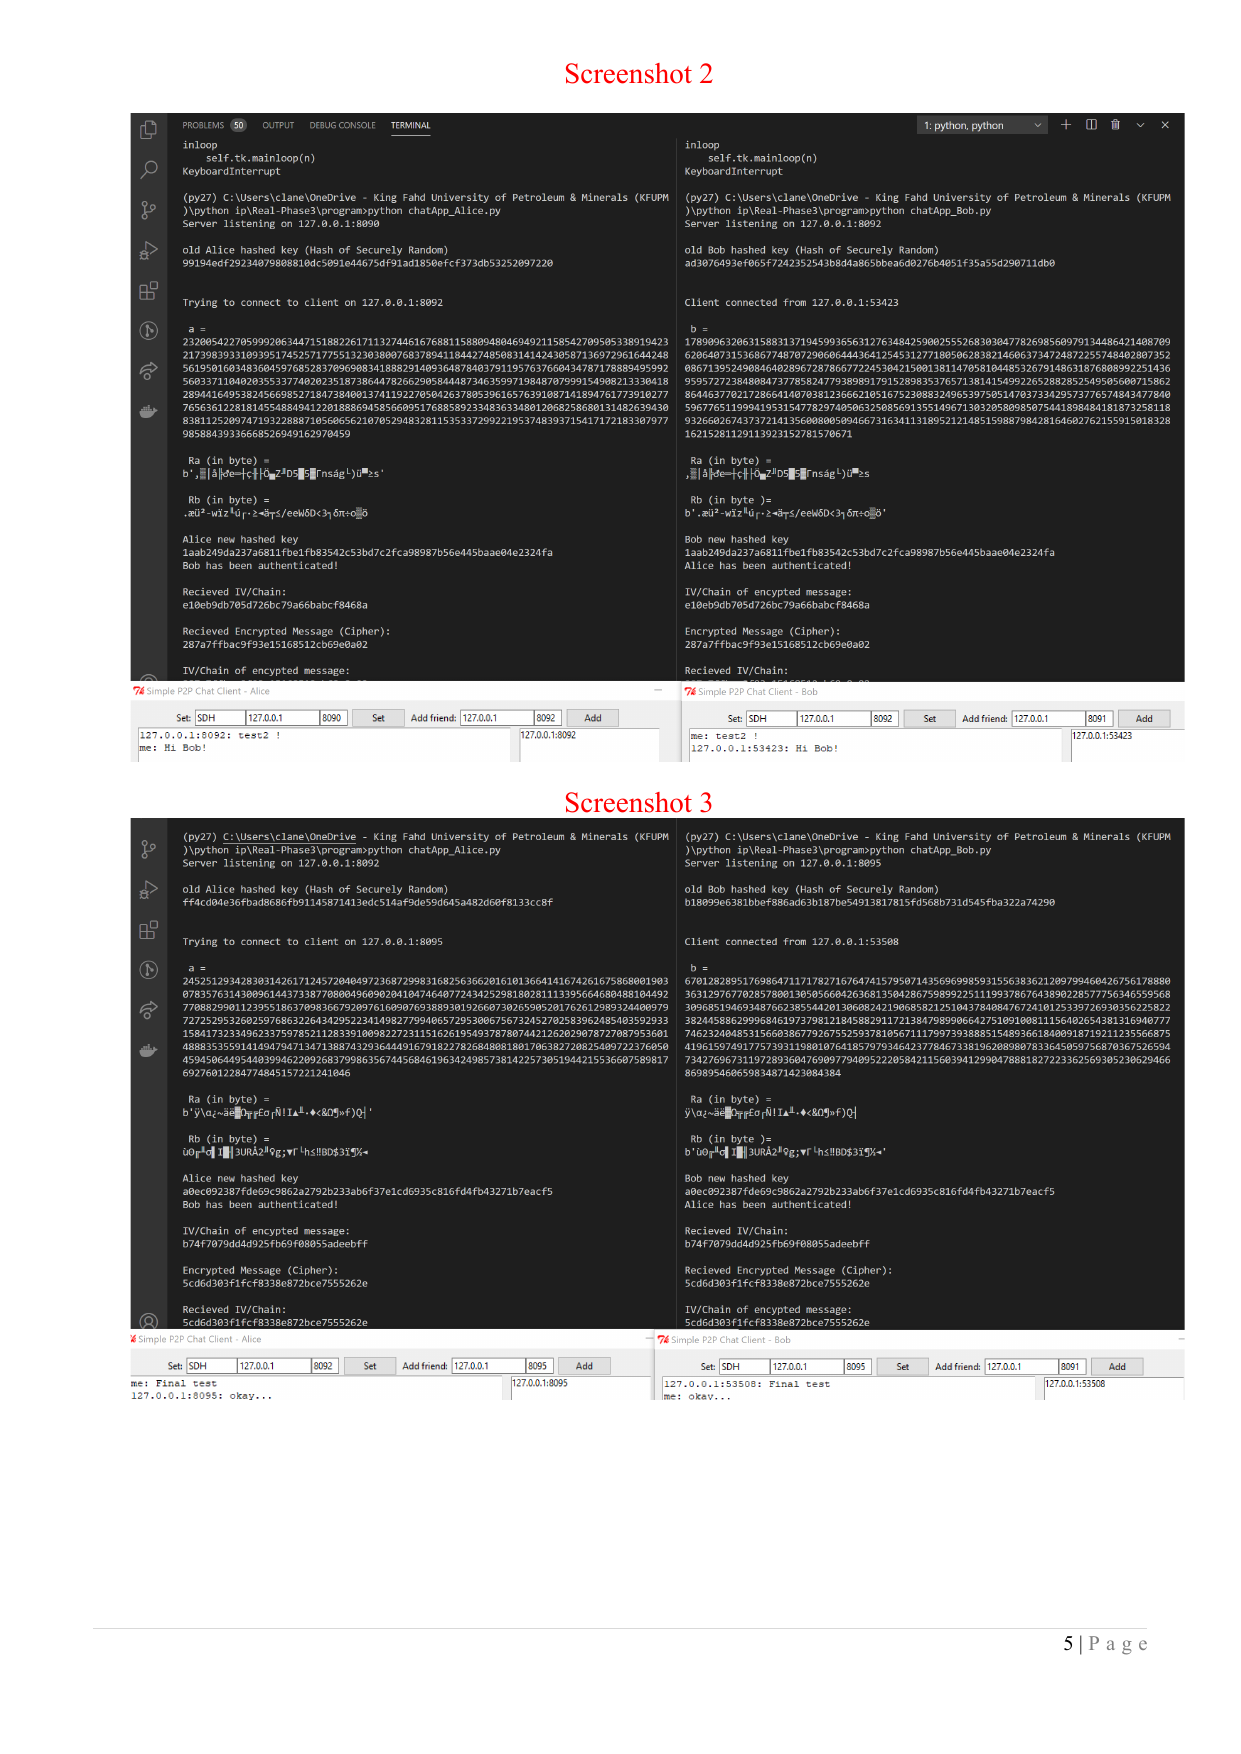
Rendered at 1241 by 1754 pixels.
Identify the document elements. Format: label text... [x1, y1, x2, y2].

text Screenshot 3 [131, 785, 1147, 818]
text Screenshot 2 [131, 56, 1147, 90]
picture [130, 818, 1185, 1400]
picture [130, 113, 1185, 762]
